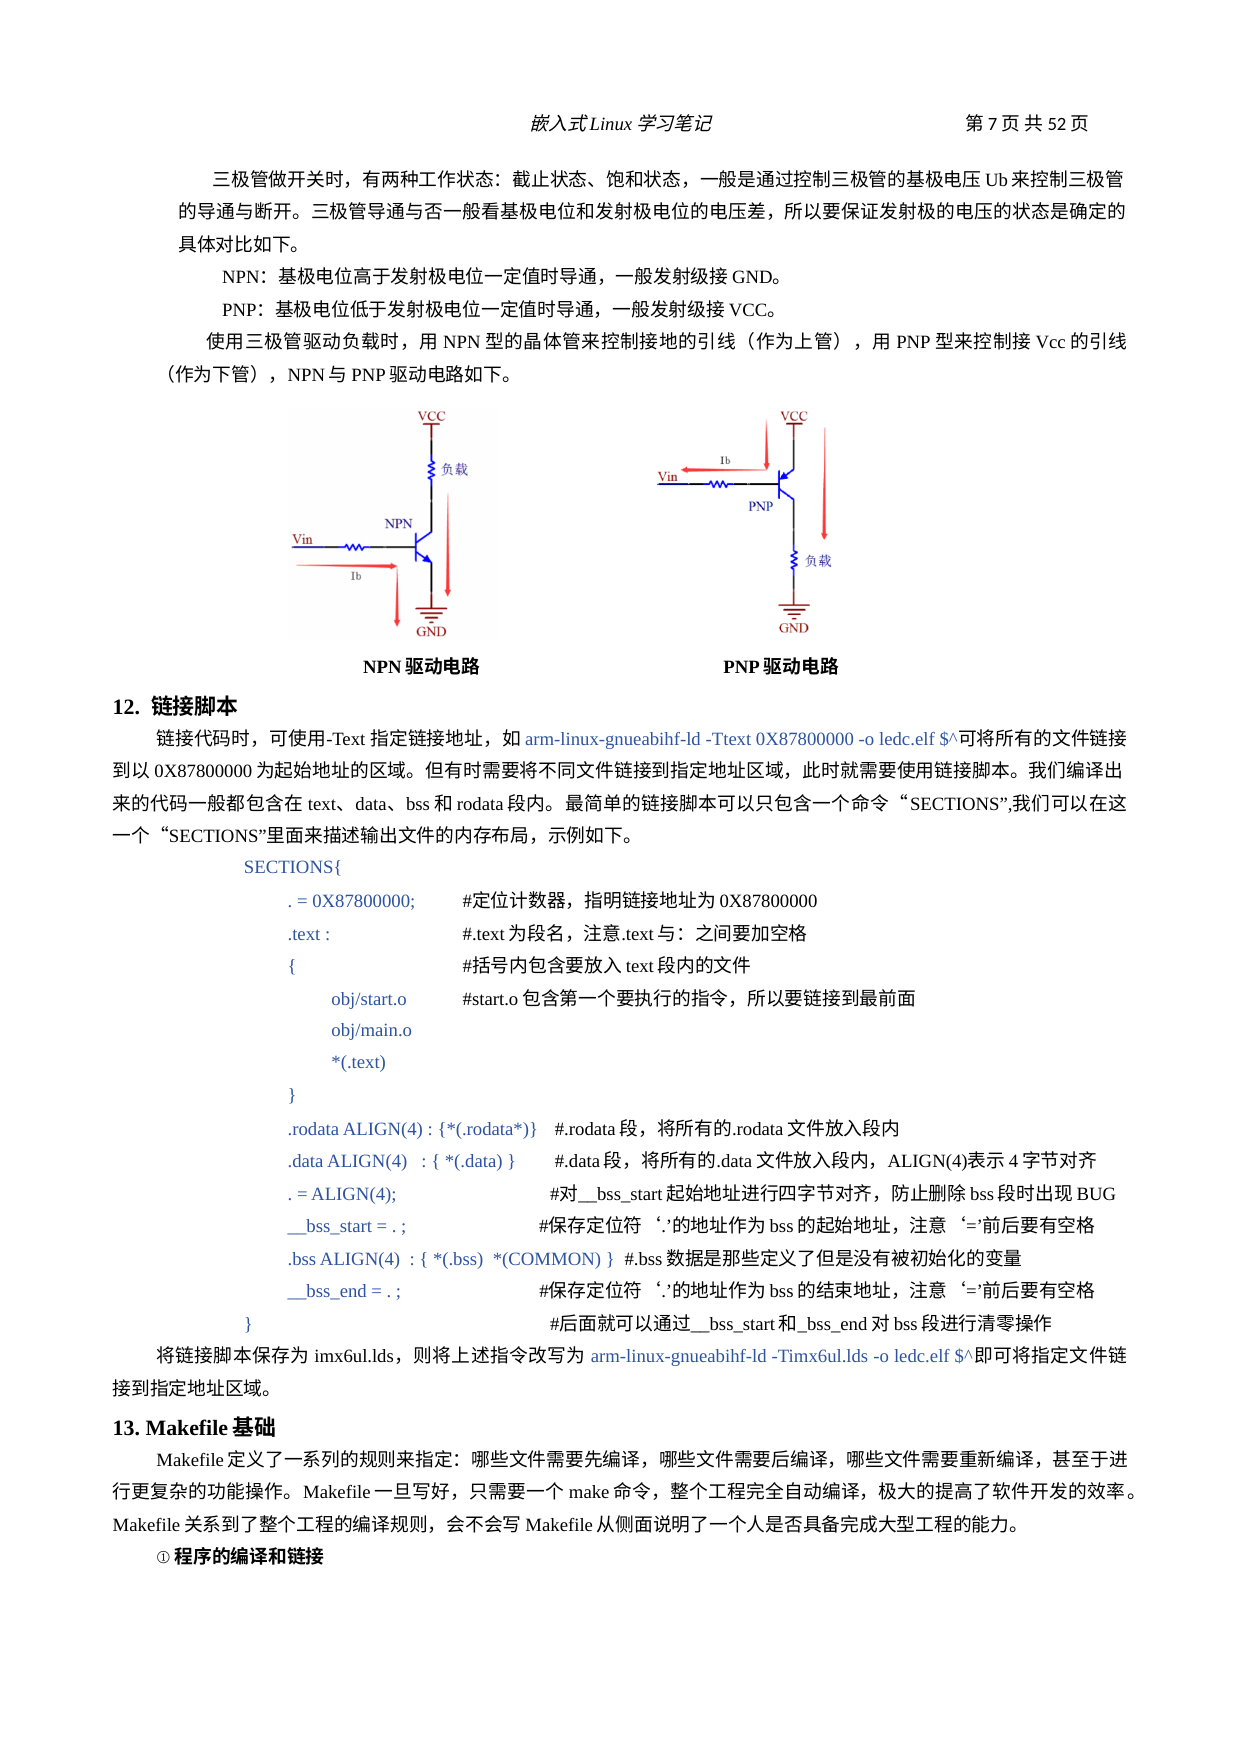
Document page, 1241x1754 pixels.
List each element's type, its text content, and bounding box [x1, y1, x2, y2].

text 链接代码时，可使用-Text 指定链接地址，如arm-linux-gnueabihf-ld -Ttext 0X87800000 -o ledc.elf $^可将所有的文件链接到以0X87800000为起始地址的区域。但有时需要将不同文件链接到指定地址区域，此时就需要使用链接脚本。我们编译出来的代码一般都包含在text、data、bss和rodata段内。最简单的链接脚本可以只包含一个命令“SECTIONS”,我们可以在这一个“SECTIONS”里面来描述输出文件的内存布局，示例如下。 [112, 721, 1128, 851]
list 三极管做开关时，有两种工作状态：截止状态、饱和状态，一般是通过控制三极管的基极电压Ub来控制三极管 [212, 162, 1128, 194]
text .bss ALIGN(4) : { *(.bss) *(COMMON) } #.bss数据是那些定义了但是没有被初始化的变量 [112, 1241, 1128, 1273]
text __bss_end = . ; #保存定位符‘.’的地址作为bss的结束地址，注意‘=’前后要有空格 [112, 1273, 1128, 1306]
text PNP：基极电位低于发射极电位一定值时导通，一般发射级接VCC。 [200, 292, 1128, 324]
text NPN驱动电路 PNP驱动电路 [287, 649, 1128, 682]
text ①程序的编译和链接 [112, 1539, 1128, 1572]
text } [112, 1078, 1128, 1111]
text { #括号内包含要放入text段内的文件 [112, 948, 1128, 981]
text } #后面就可以通过__bss_start和_bss_end对bss段进行清零操作 [200, 1306, 1128, 1338]
text *(.text) [112, 1046, 1128, 1078]
text 的导通与断开。三极管导通与否一般看基极电位和发射极电位的电压差，所以要保证发射极的电压的状态是确定的，具体对比如下。 [178, 194, 1128, 259]
text obj/main.o [112, 1013, 1128, 1046]
list Makefile基础 [112, 1409, 1128, 1442]
text .text : #.text为段名，注意.text与：之间要加空格 [112, 916, 1128, 948]
text . = 0X87800000; #定位计数器，指明链接地址为0X87800000 [112, 883, 1128, 916]
list 链接脚本 [112, 688, 1128, 721]
text NPN：基极电位高于发射极电位一定值时导通，一般发射级接GND。 [200, 259, 1128, 292]
text 使用三极管驱动负载时，用NPN型的晶体管来控制接地的引线（作为上管），用PNP型来控制接Vcc的引线（作为下管），NPN与PNP驱动电路如下。 [156, 324, 1128, 389]
text 将链接脚本保存为imx6ul.lds，则将上述指令改写为arm-linux-gnueabihf-ld -Timx6ul.lds -o ledc.elf $^即可将指定文件链接到指定地址区域。 [112, 1338, 1128, 1403]
text .rodata ALIGN(4) : {*(.rodata*)} #.rodata段，将所有的.rodata文件放入段内 [112, 1111, 1128, 1143]
text obj/start.o #start.o包含第一个要执行的指令，所以要链接到最前面 [112, 981, 1128, 1013]
picture [287, 407, 501, 638]
text . = ALIGN(4); #对__bss_start起始地址进行四字节对齐，防止删除bss段时出现BUG [112, 1176, 1128, 1208]
text SECTIONS{ [112, 851, 1128, 883]
picture [647, 401, 852, 638]
text __bss_start = . ; #保存定位符‘.’的地址作为bss的起始地址，注意‘=’前后要有空格 [112, 1208, 1128, 1241]
text .data ALIGN(4) : { *(.data) } #.data段，将所有的.data文件放入段内，ALIGN(4)表示4字节对齐 [112, 1143, 1128, 1176]
text Makefile定义了一系列的规则来指定：哪些文件需要先编译，哪些文件需要后编译，哪些文件需要重新编译，甚至于进行更复杂的功能操作。Makefile一旦写好，只需要一个make命令，整个工程完全自动编译，极大的提高了软件开发的效率。Makefile关系到了整个工程的编译规则，会不会写Makefile从侧面说明了一个人是否具备完成大型工程的能力。 [112, 1442, 1128, 1539]
